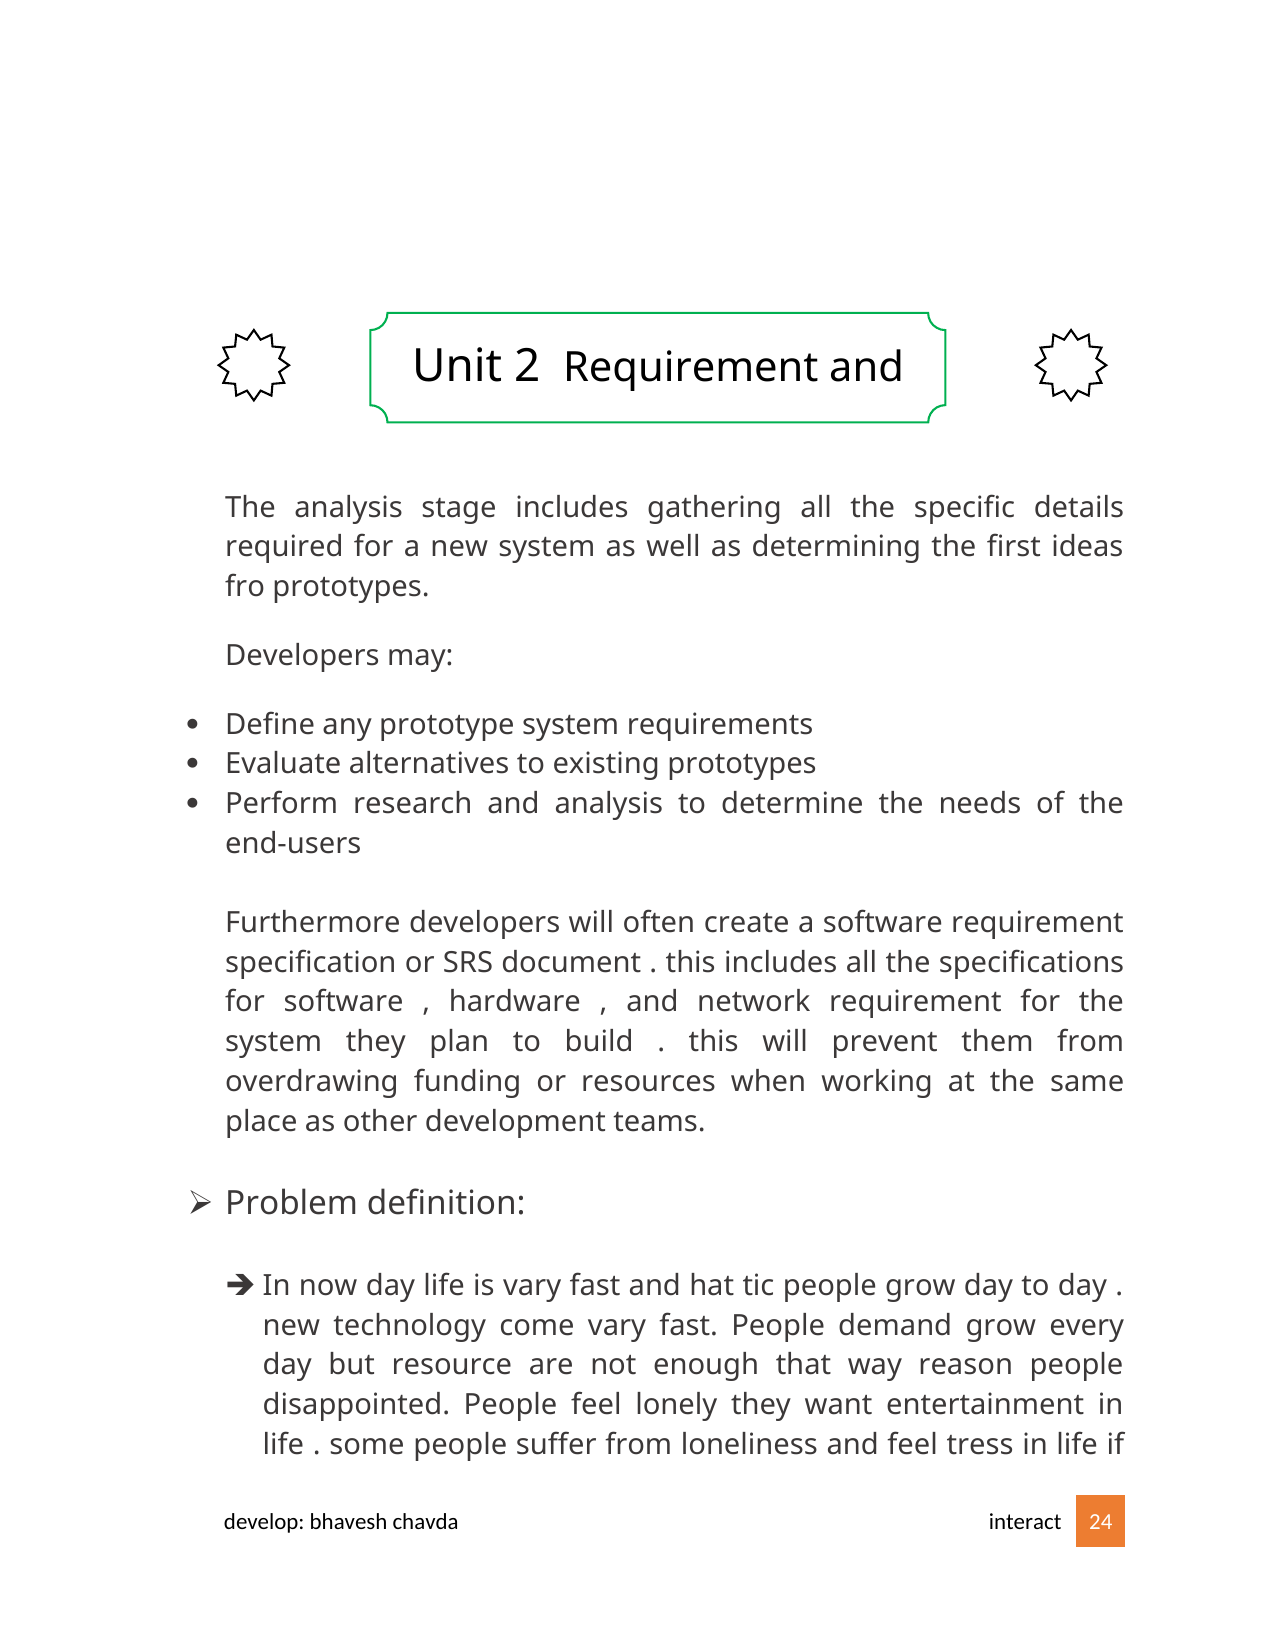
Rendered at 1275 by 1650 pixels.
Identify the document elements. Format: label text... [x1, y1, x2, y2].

list Define any prototype system requirements [187, 703, 1125, 743]
list Perform research and analysis to determine the needs of the end-users [187, 782, 1125, 862]
list Furthermore developers will often create a software requirement specification or SRS document . this includes all the specifications for software , hardware , and network requirement for the system they plan to build . this will prevent them from overdrawing funding or resources when working at the same place as other development teams. [225, 901, 1125, 1139]
text Developers may: [225, 634, 1125, 674]
list Problem definition: [187, 1179, 1125, 1224]
list Evaluate alternatives to existing prototypes [187, 743, 1125, 782]
text The analysis stage includes gathering all the specific details required for a new system as well as determining the first ideas fro prototypes. [225, 486, 1125, 605]
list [225, 1264, 1125, 1463]
